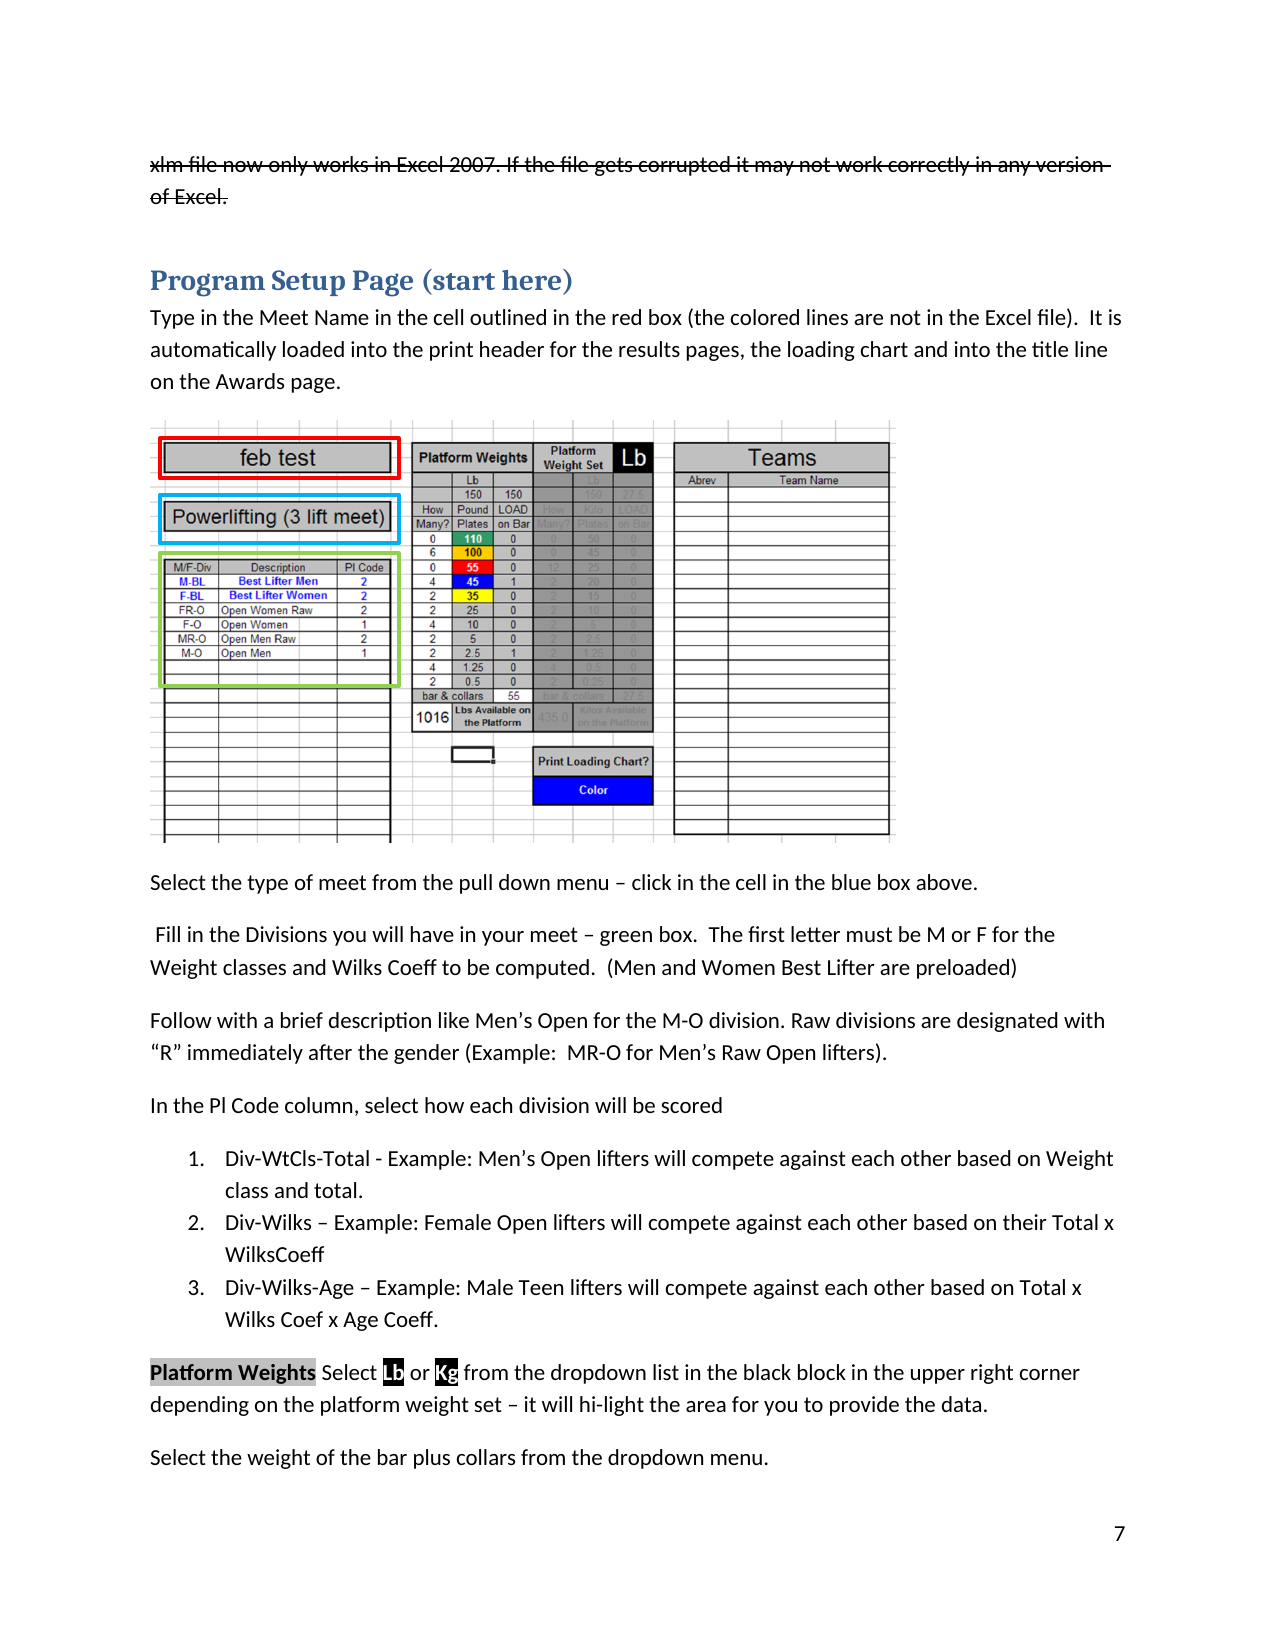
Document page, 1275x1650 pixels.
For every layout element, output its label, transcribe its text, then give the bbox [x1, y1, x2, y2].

text Fill in the Divisions you will have in your meet – green box. The first letter must be M or F for the Weight classes and Wilks Coeff to be computed. (Men and Women Best Lifter are preloaded) [150, 921, 1125, 981]
list Div-Wilks-Age – Example: Male Teen lifters will compete against each other based on Total x Wilks Coef x Age Coeff. [187, 1273, 1125, 1333]
picture [150, 420, 897, 843]
list Div-Wilks – Example: Female Open lifters will compete against each other based on their Total x WilksCoeff [187, 1208, 1125, 1269]
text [150, 150, 1125, 210]
list Div-WtCls-Total - Example: Men’s Open lifters will compete against each other based on Weight class and total. [187, 1144, 1125, 1204]
subtitle Program Setup Page (start here) [150, 264, 1125, 298]
text Select the type of meet from the pull down menu – click in the cell in the blue box above. [150, 868, 1125, 896]
text Platform Weights Select Lb or Kg from the dropdown list in the black block in the upper right corner depending on the platform weight set – it will hi-light the area for you to provide the data. [150, 1358, 1125, 1418]
text Follow with a brief description like Men’s Open for the M-O division. Raw divisions are designated with “R” immediately after the gender (Example: MR-O for Men’s Raw Open lifters). [150, 1006, 1125, 1066]
text In the Pl Code column, select how each division will be scored [150, 1091, 1125, 1119]
text Type in the Meet Name in the cell outlined in the red box (the colored lines are not in the Excel file). It is automatically loaded into the print header for the results pages, the loading chart and into the title line on the Awards page. [150, 303, 1125, 395]
text Select the weight of the bar plus collars from the dropdown menu. [150, 1443, 1125, 1471]
